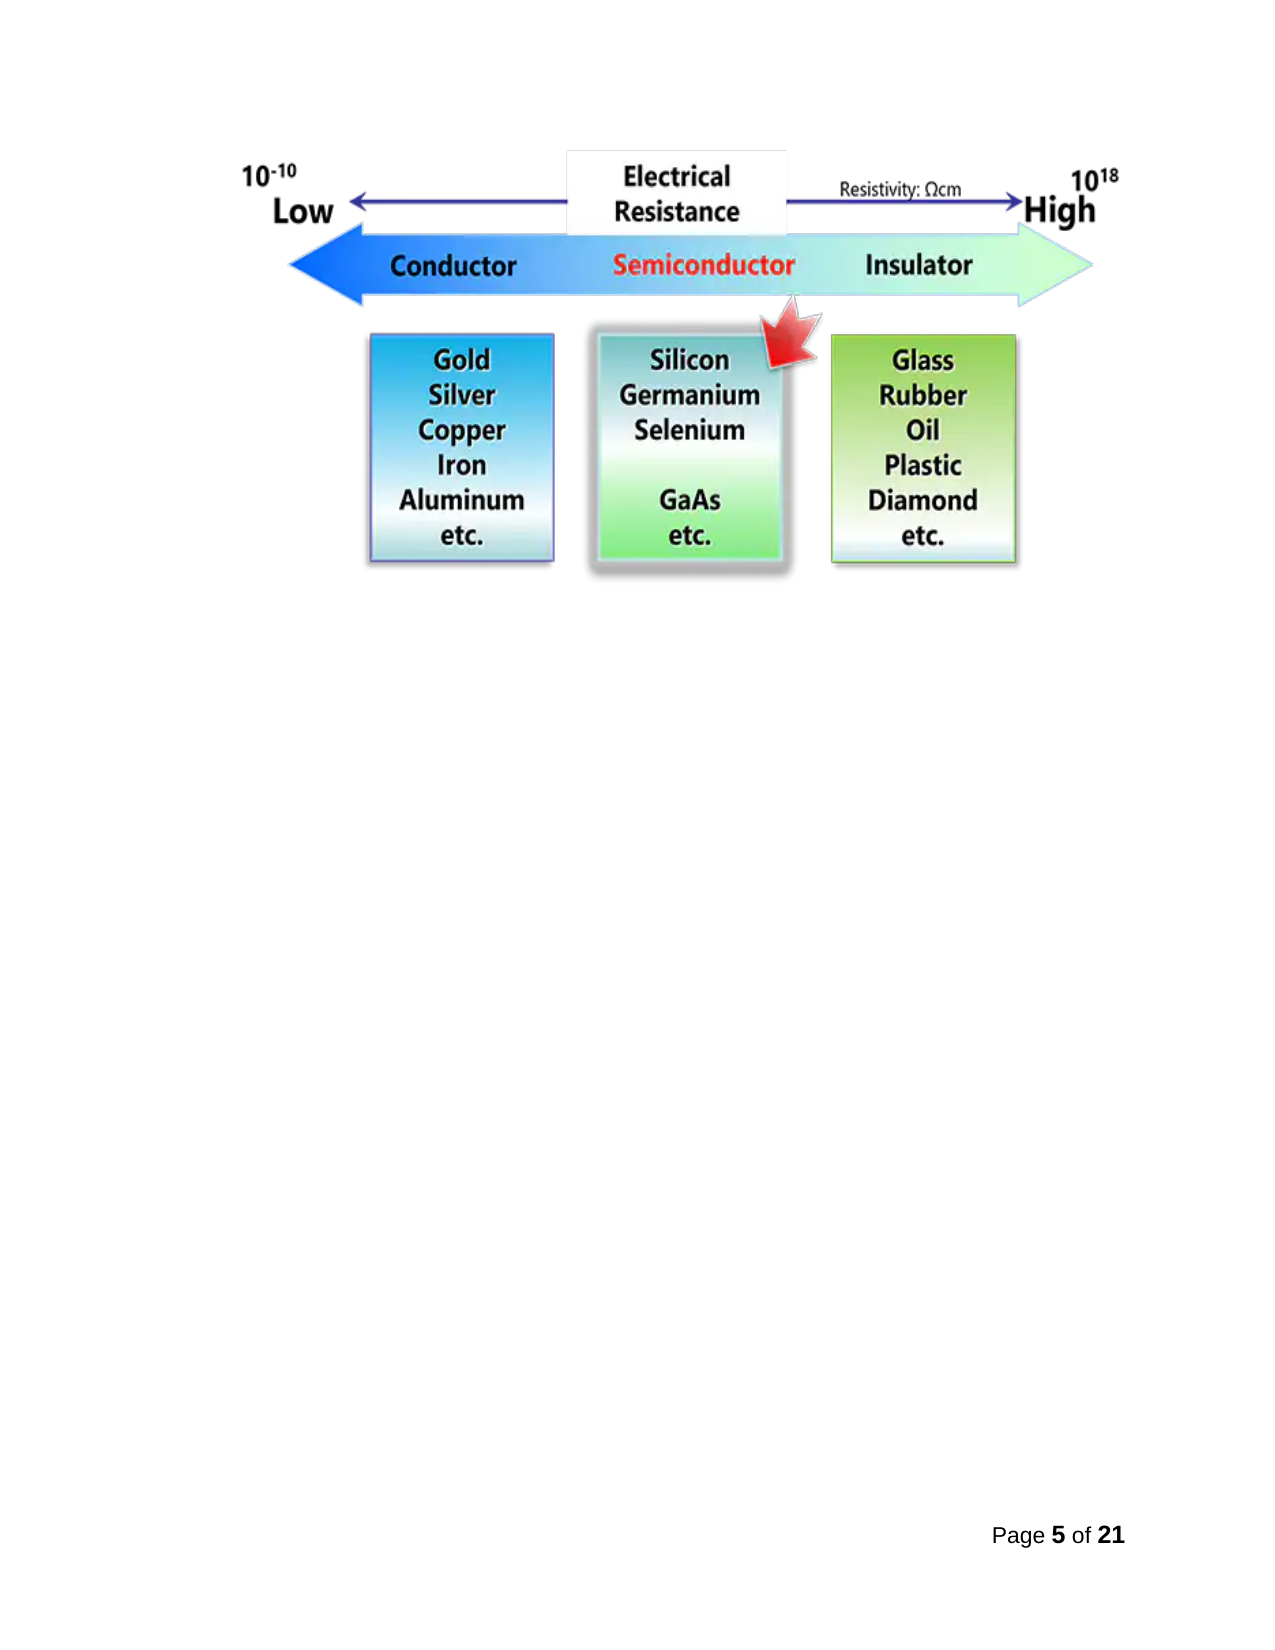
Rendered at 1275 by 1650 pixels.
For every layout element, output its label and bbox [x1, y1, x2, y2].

picture [225, 150, 1138, 593]
